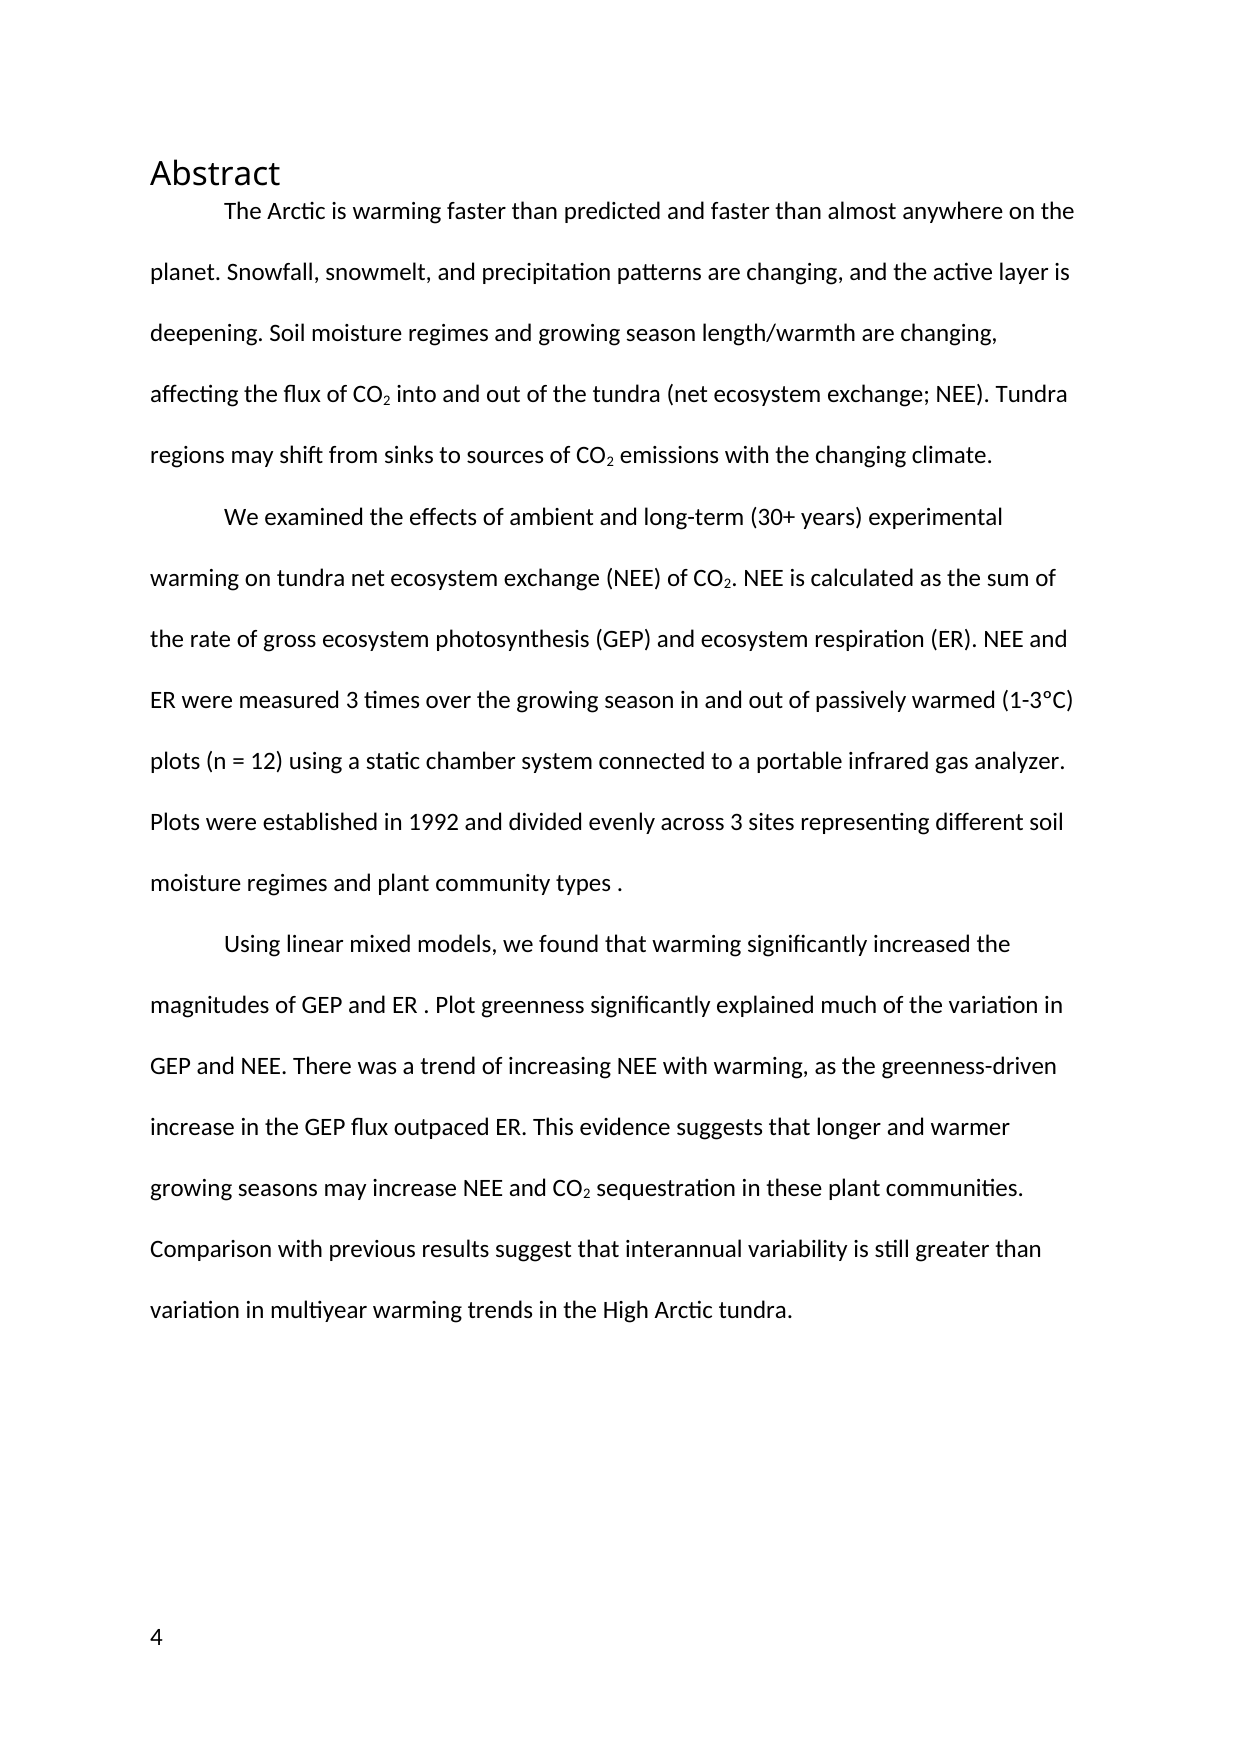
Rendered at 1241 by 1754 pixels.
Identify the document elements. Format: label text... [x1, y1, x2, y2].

text The Arctic is warming faster than predicted and faster than almost anywhere on the planet. Snowfall, snowmelt, and precipitation patterns are changing, and the active layer is deepening. Soil moisture regimes and growing season length/warmth are changing, affecting the flux of CO2 into and out of the tundra (net ecosystem exchange; NEE). Tundra regions may shift from sinks to sources of CO2 emissions with the changing climate. [150, 195, 1090, 470]
subtitle Abstract [150, 150, 1090, 195]
text We examined the effects of ambient and long-term (30+ years) experimental warming on tundra net ecosystem exchange (NEE) of CO2. NEE is calculated as the sum of the rate of gross ecosystem photosynthesis (GEP) and ecosystem respiration (ER). NEE and ER were measured 3 times over the growing season in and out of passively warmed (1-3ºC) plots (n = 12) using a static chamber system connected to a portable infrared gas analyzer. Plots were established in 1992 and divided evenly across 3 sites representing different soil moisture regimes and plant community types . [150, 501, 1090, 897]
text Using linear mixed models, we found that warming significantly increased the magnitudes of GEP and ER . Plot greenness significantly explained much of the variation in GEP and NEE. There was a trend of increasing NEE with warming, as the greenness-driven increase in the GEP flux outpaced ER. This evidence suggests that longer and warmer growing seasons may increase NEE and CO2 sequestration in these plant communities. Comparison with previous results suggest that interannual variability is still greater than variation in multiyear warming trends in the High Arctic tundra. [150, 928, 1090, 1325]
